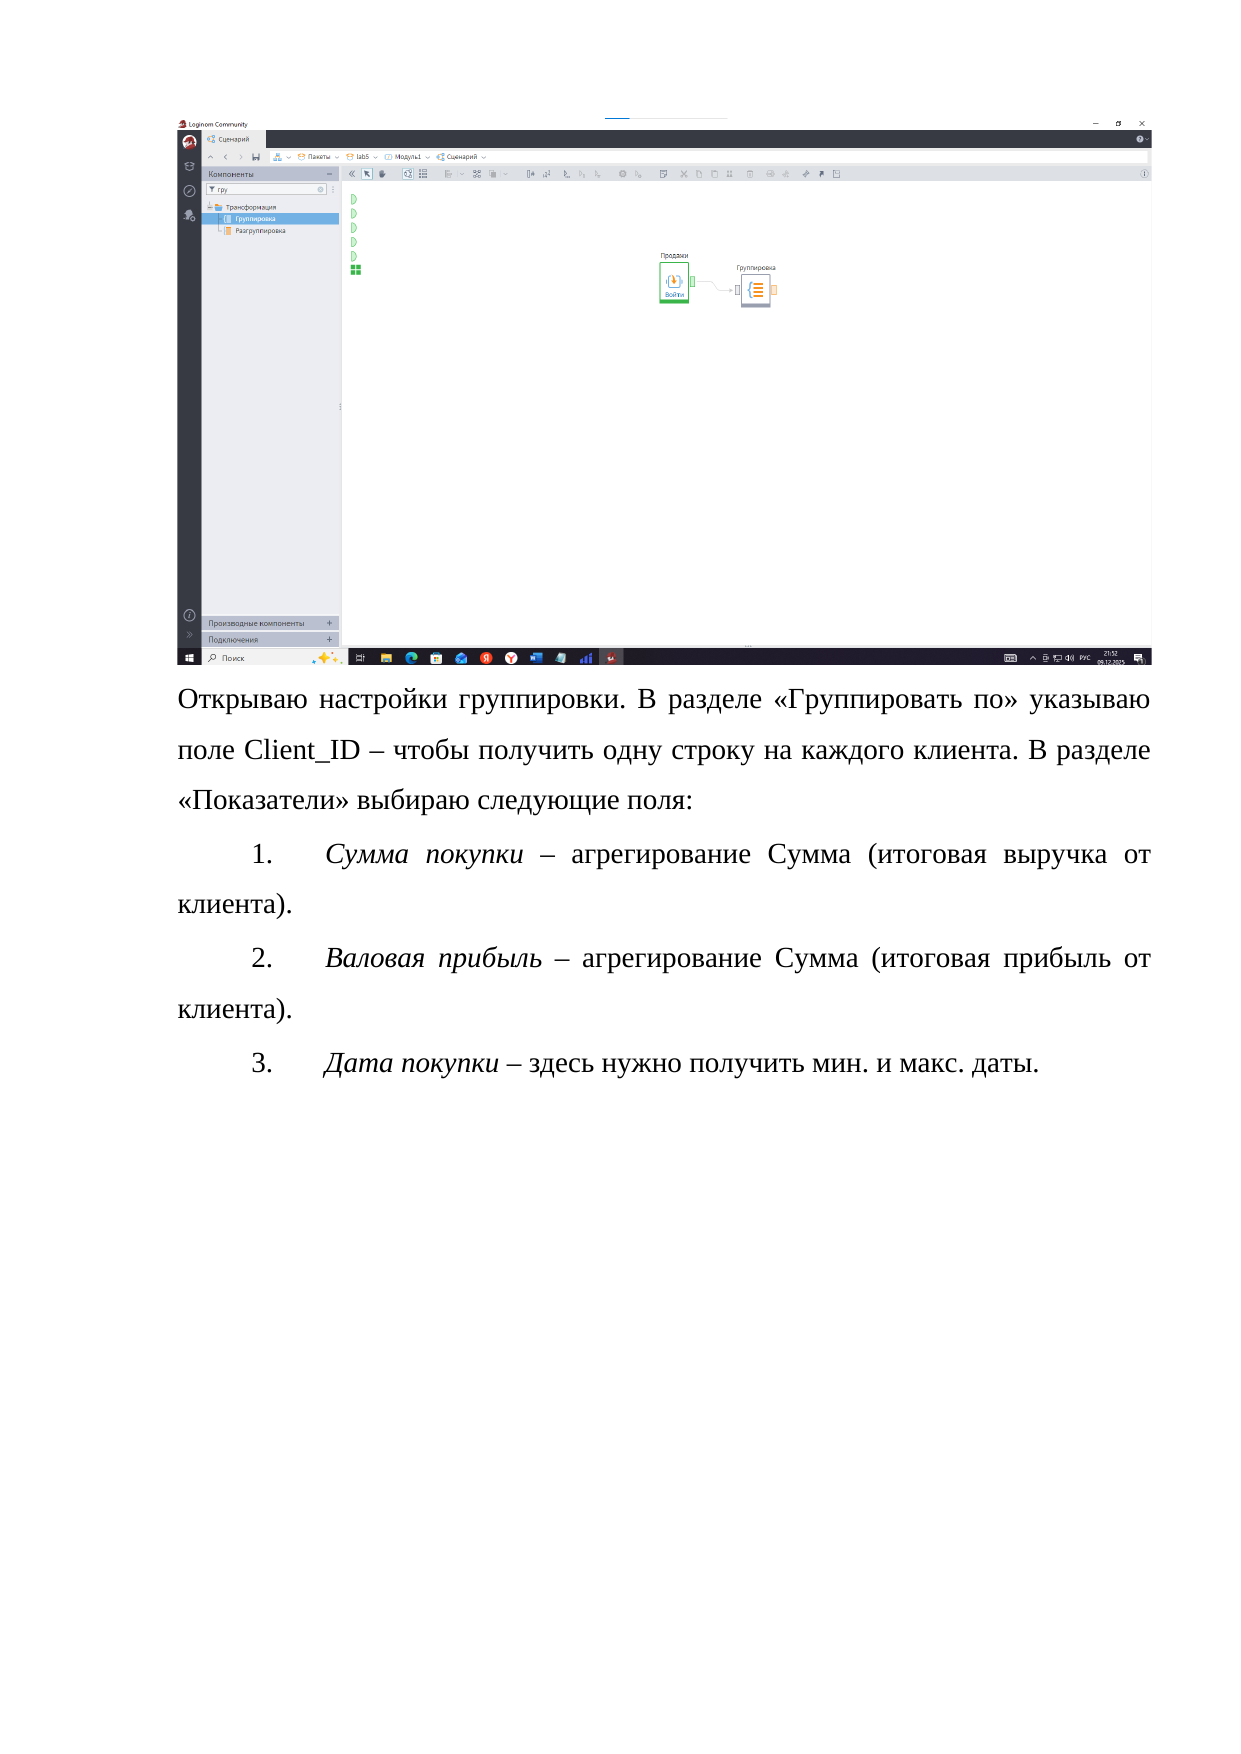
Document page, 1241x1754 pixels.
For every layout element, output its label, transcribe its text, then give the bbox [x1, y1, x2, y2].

text Расчет LTV по клиентам (агрегация по клиенту). Теперь на основе транзакционных данных посчитаем совокупные показатели для каждого клиента (Lifetime Value – суммарная выручка и прибыль, число покупок, даты первой и последней покупки). Сразу после узла Продажи (подмодели) добавляю узел «Группировка» и соединяю его вход с выходом Продажи Открываю настройки группировки. В разделе «Группировать по» указываю поле Client_ID – чтобы получить одну строку на каждого клиента. В разделе «Показатели» выбираю следующие поля: [177, 665, 1152, 816]
picture [177, 118, 1152, 665]
list Дата покупки – здесь нужно получить мин. и макс. даты. [177, 1045, 1152, 1078]
list Сумма покупки – агрегирование Сумма (итоговая выручка от клиента). [177, 836, 1152, 920]
list Валовая прибыль – агрегирование Сумма (итоговая прибыль от клиента). [177, 941, 1152, 1024]
